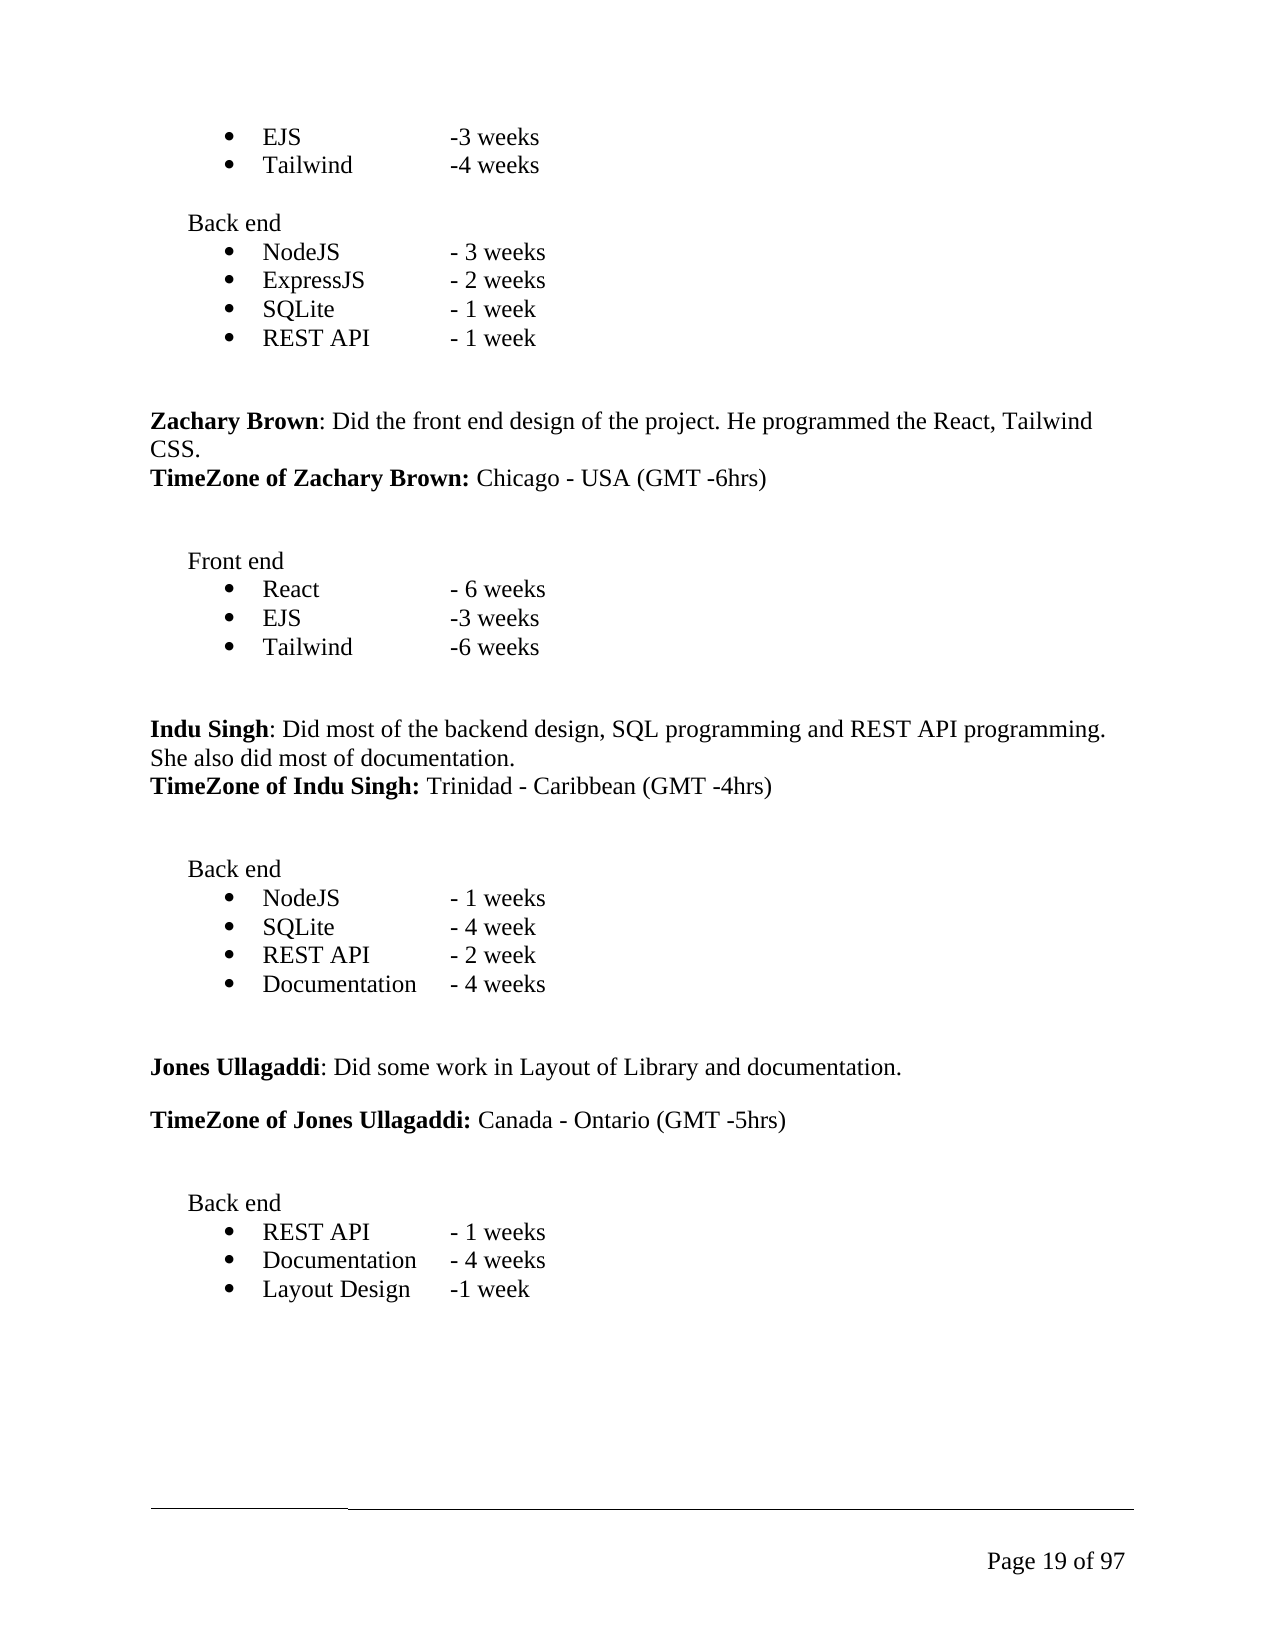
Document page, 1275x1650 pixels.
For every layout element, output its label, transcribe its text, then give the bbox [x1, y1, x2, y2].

list EJS -3 weeks [225, 603, 1125, 632]
text Jones Ullagaddi: Did some work in Layout of Library and documentation. [150, 1052, 1125, 1080]
list EJS -3 weeks [225, 122, 1125, 151]
text Back end [187, 208, 1125, 237]
list Layout Design -1 week [225, 1274, 1125, 1303]
list REST API - 2 week [225, 940, 1125, 969]
text TimeZone of Indu Singh: Trinidad - Caribbean (GMT -4hrs) [150, 771, 1125, 800]
list NodeJS - 1 weeks [225, 883, 1125, 912]
text Indu Singh: Did most of the backend design, SQL programming and REST API programming. She also did most of documentation. [150, 714, 1125, 771]
text TimeZone of Jones Ullagaddi: Canada - Ontario (GMT -5hrs) [150, 1106, 1125, 1134]
list ExpressJS - 2 weeks [225, 266, 1125, 294]
list Tailwind -6 weeks [225, 632, 1125, 661]
list React - 6 weeks [225, 574, 1125, 603]
list REST API - 1 weeks [225, 1217, 1125, 1246]
list NodeJS - 3 weeks [225, 237, 1125, 266]
text Front end [187, 546, 1125, 574]
text Back end [187, 1188, 1125, 1217]
text Back end [187, 854, 1125, 883]
list Tailwind -4 weeks [225, 151, 1125, 179]
list SQLite - 4 week [225, 912, 1125, 940]
text TimeZone of Zachary Brown: Chicago - USA (GMT -6hrs) [150, 463, 1125, 492]
list Documentation - 4 weeks [225, 1246, 1125, 1274]
list SQLite - 1 week [225, 294, 1125, 323]
text Zachary Brown: Did the front end design of the project. He programmed the React, Tailwind CSS. [150, 406, 1125, 463]
list REST API - 1 week [225, 323, 1125, 352]
list Documentation - 4 weeks [225, 969, 1125, 998]
